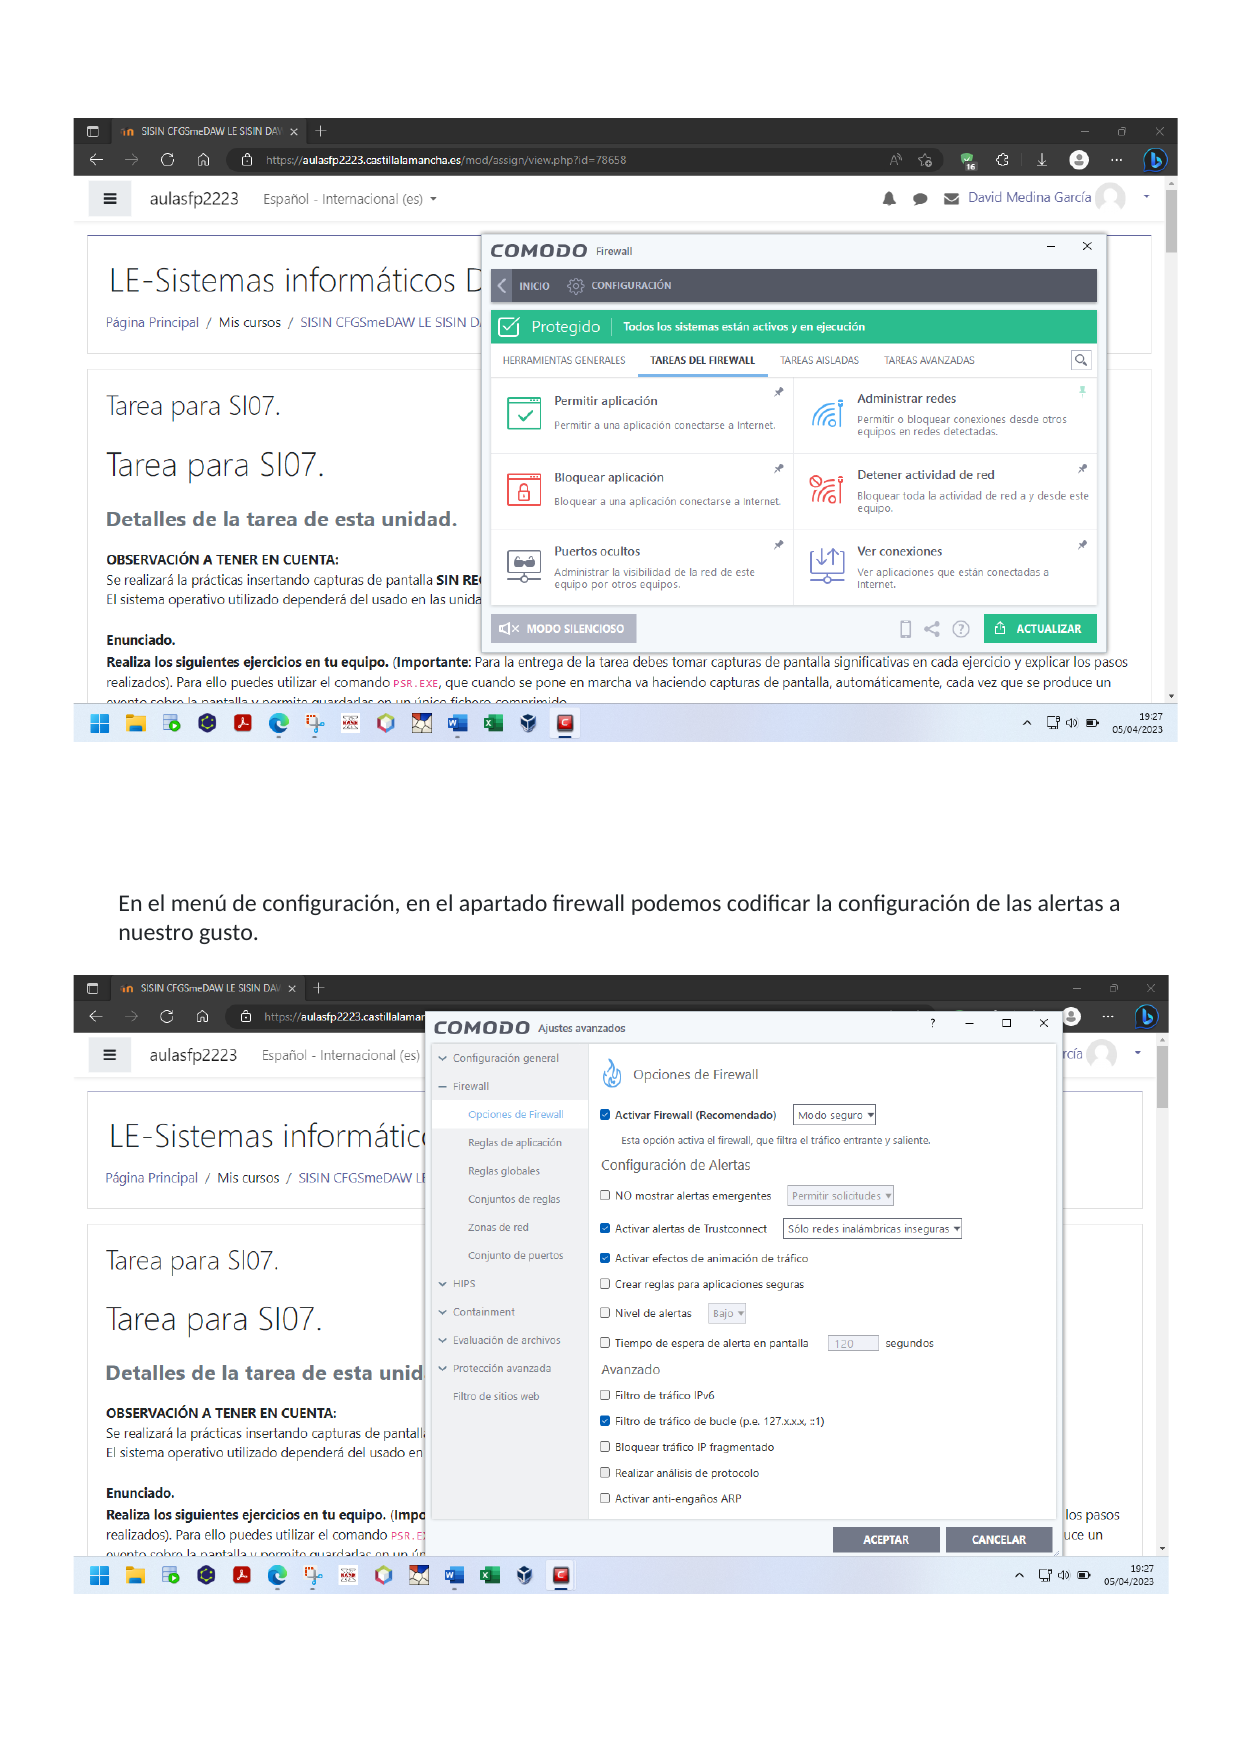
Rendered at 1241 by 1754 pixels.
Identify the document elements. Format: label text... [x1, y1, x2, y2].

picture [73, 975, 1169, 1594]
text En el menú de configuración, en el apartado firewall podemos codificar la configuración de las alertas a nuestro gusto. [118, 888, 1122, 946]
picture [73, 118, 1178, 742]
